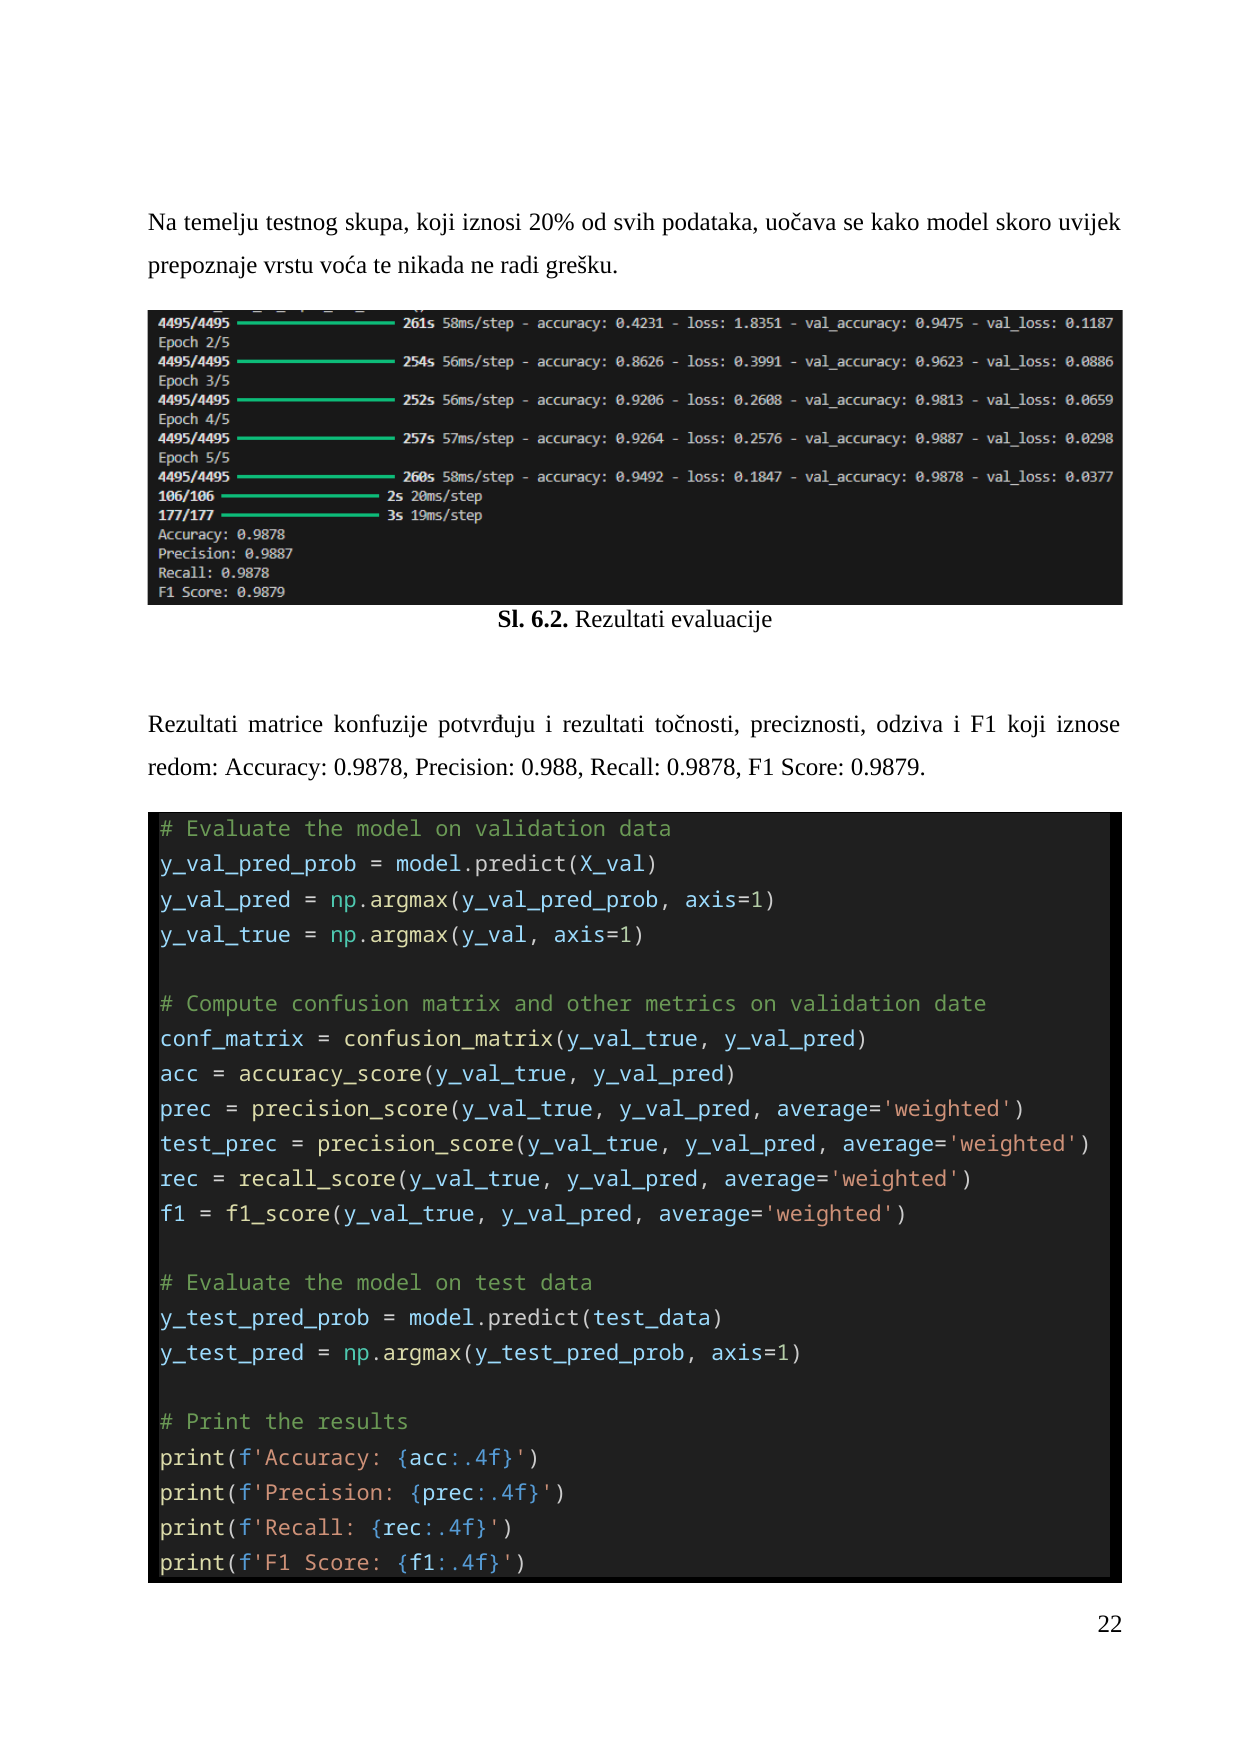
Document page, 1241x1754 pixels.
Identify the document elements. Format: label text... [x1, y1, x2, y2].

text Sl. 6.2. Rezultati evaluacije [148, 605, 1122, 633]
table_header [149, 813, 1121, 1582]
text Rezultati matrice konfuzije potvrđuju i rezultati točnosti, preciznosti, odziva i F1 koji iznose redom: Accuracy: 0.9878, Precision: 0.988, Recall: 0.9878, F1 Score: 0.9879. [148, 709, 1122, 781]
picture [147, 310, 1123, 605]
text Na temelju testnog skupa, koji iznosi 20% od svih podataka, uočava se kako model skoro uvijek prepoznaje vrstu voća te nikada ne radi grešku. [148, 207, 1122, 279]
